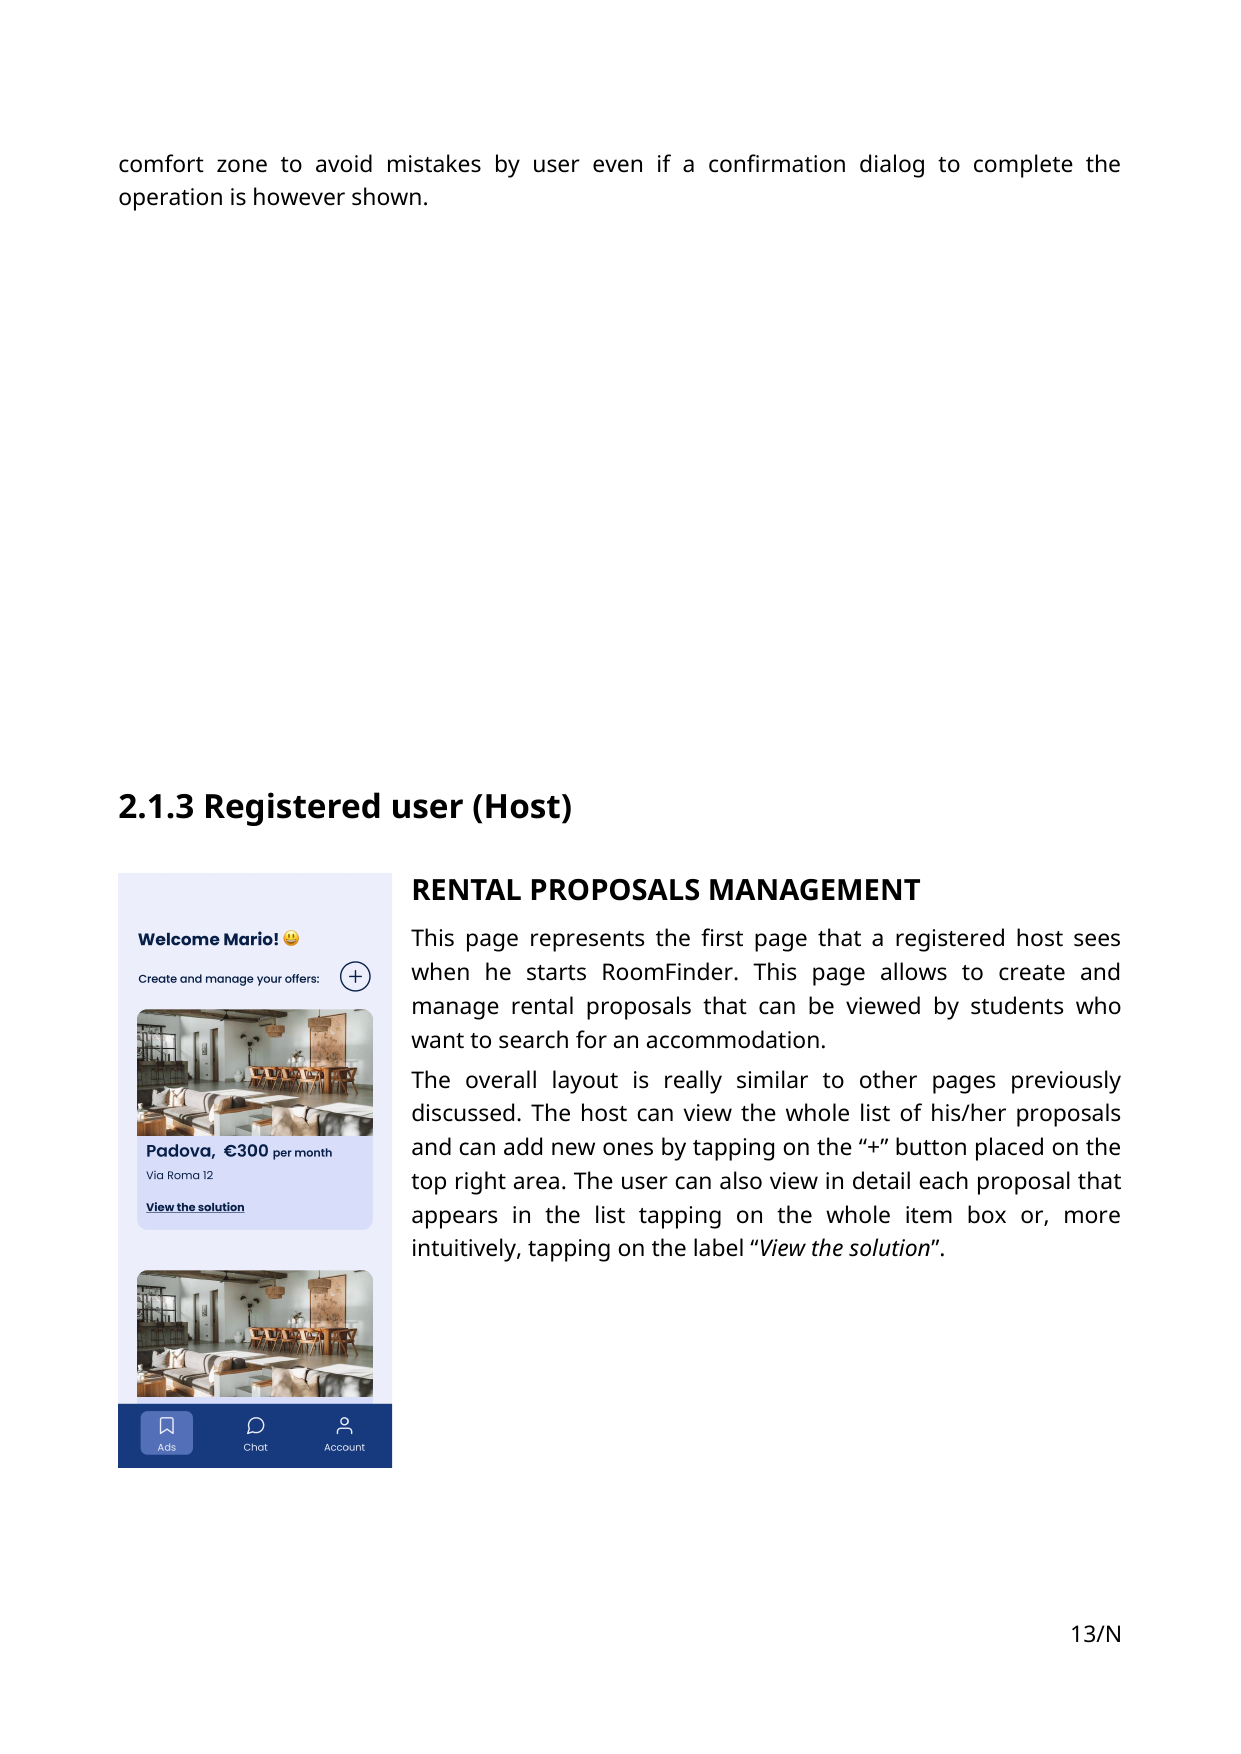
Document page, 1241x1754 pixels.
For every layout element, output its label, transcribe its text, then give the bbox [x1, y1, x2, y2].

text This page represents the first page that a registered host sees when he starts RoomFinder. This page allows to create and manage rental proposals that can be viewed by students who want to search for an accommodation. [393, 922, 1122, 1055]
text RENTAL PROPOSALS MANAGEMENT [118, 869, 1122, 909]
subtitle 2.1.3 Registered user (Host) [118, 783, 1122, 829]
text The overall layout is really similar to other pages previously discussed. The host can view the whole list of his/her proposals and can add new ones by tapping on the “+” button placed on the top right area. The user can also view in detail each proposal that appears in the list tapping on the whole item box or, more intuitively, tapping on the label “View the solution”. [393, 1063, 1122, 1263]
picture [118, 873, 393, 1468]
